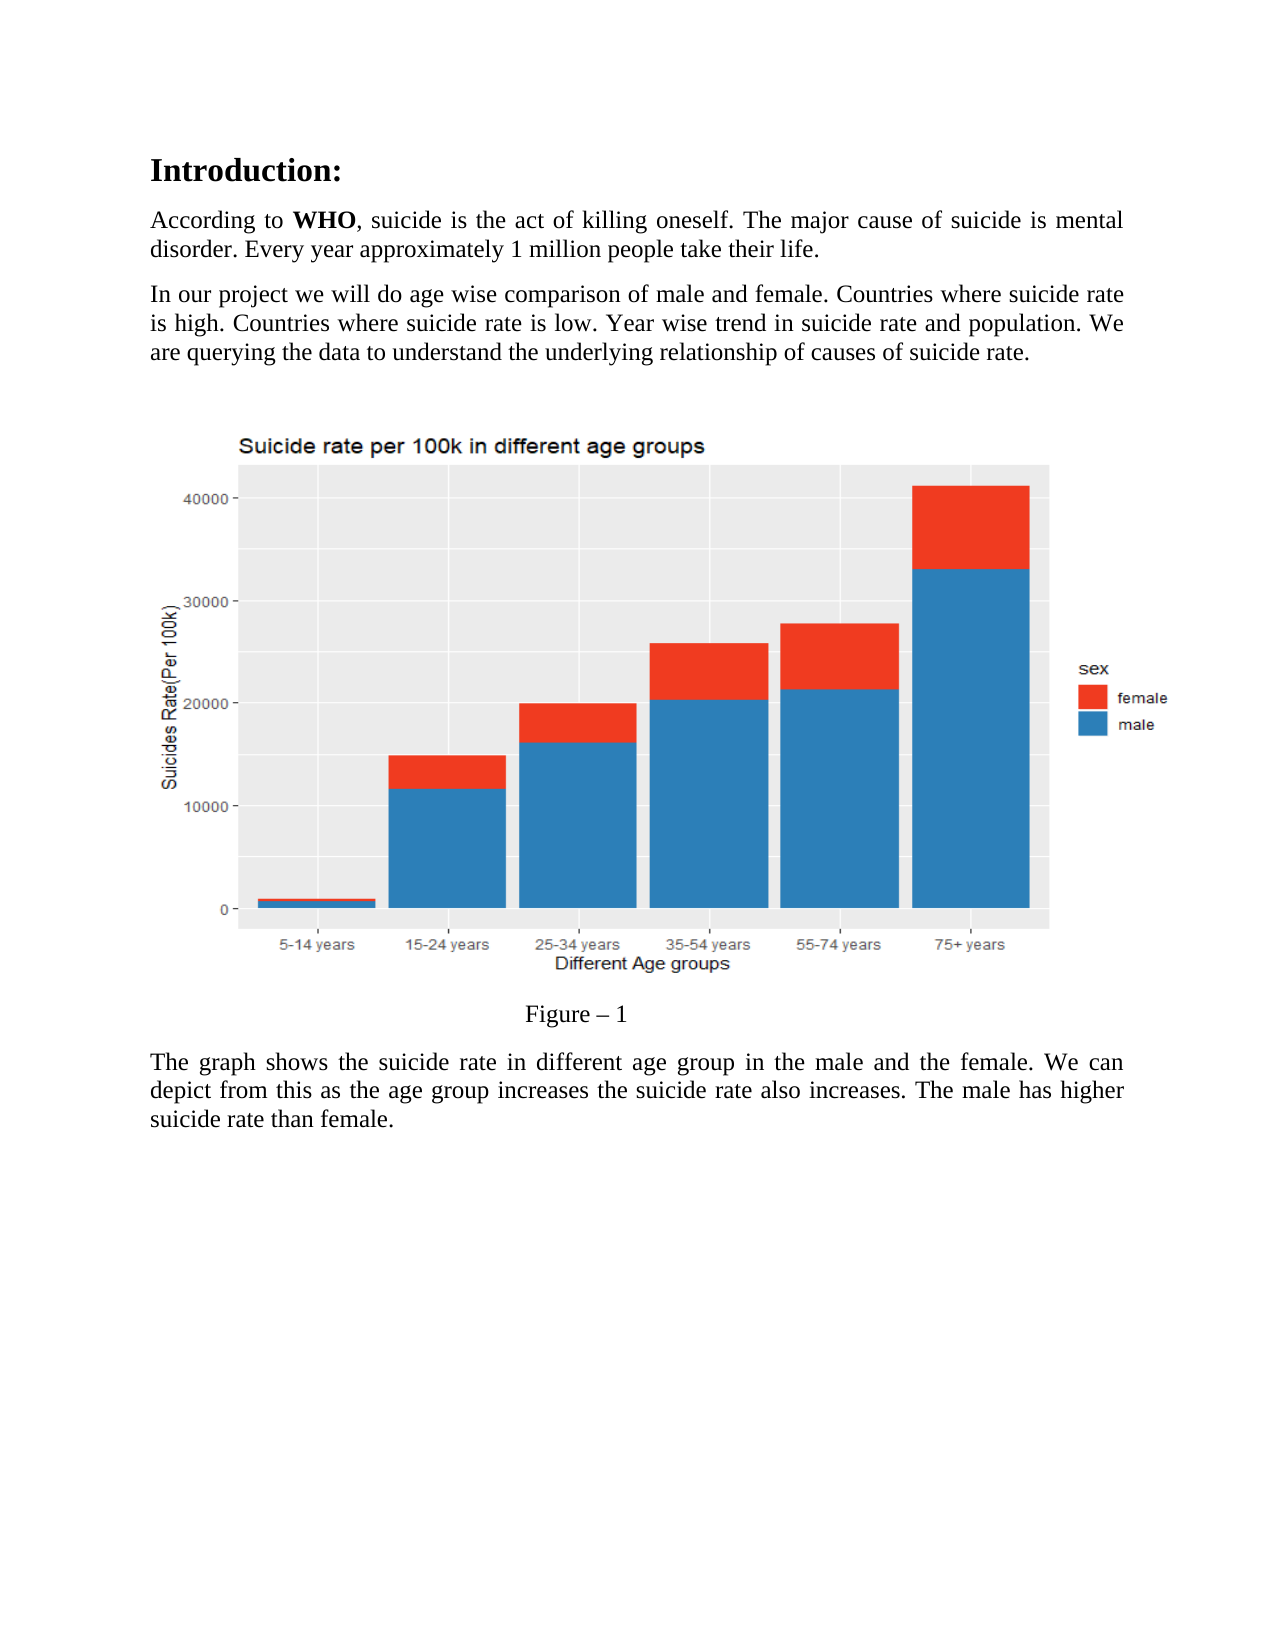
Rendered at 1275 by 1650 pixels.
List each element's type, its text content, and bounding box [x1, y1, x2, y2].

text Figure – 1 [525, 999, 1125, 1028]
picture [150, 428, 1188, 981]
text According to WHO, suicide is the act of killing oneself. The major cause of suicide is mental disorder. Every year approximately 1 million people take their life. [150, 205, 1125, 262]
text In our project we will do age wise comparison of male and female. Countries where suicide rate is high. Countries where suicide rate is low. Year wise trend in suicide rate and population. We are querying the data to understand the underlying relationship of causes of suicide rate. [150, 279, 1125, 365]
text Introduction: [150, 150, 1125, 188]
text The graph shows the suicide rate in different age group in the male and the female. We can depict from this as the age group increases the suicide rate also increases. The male has higher suicide rate than female. [150, 1047, 1125, 1133]
